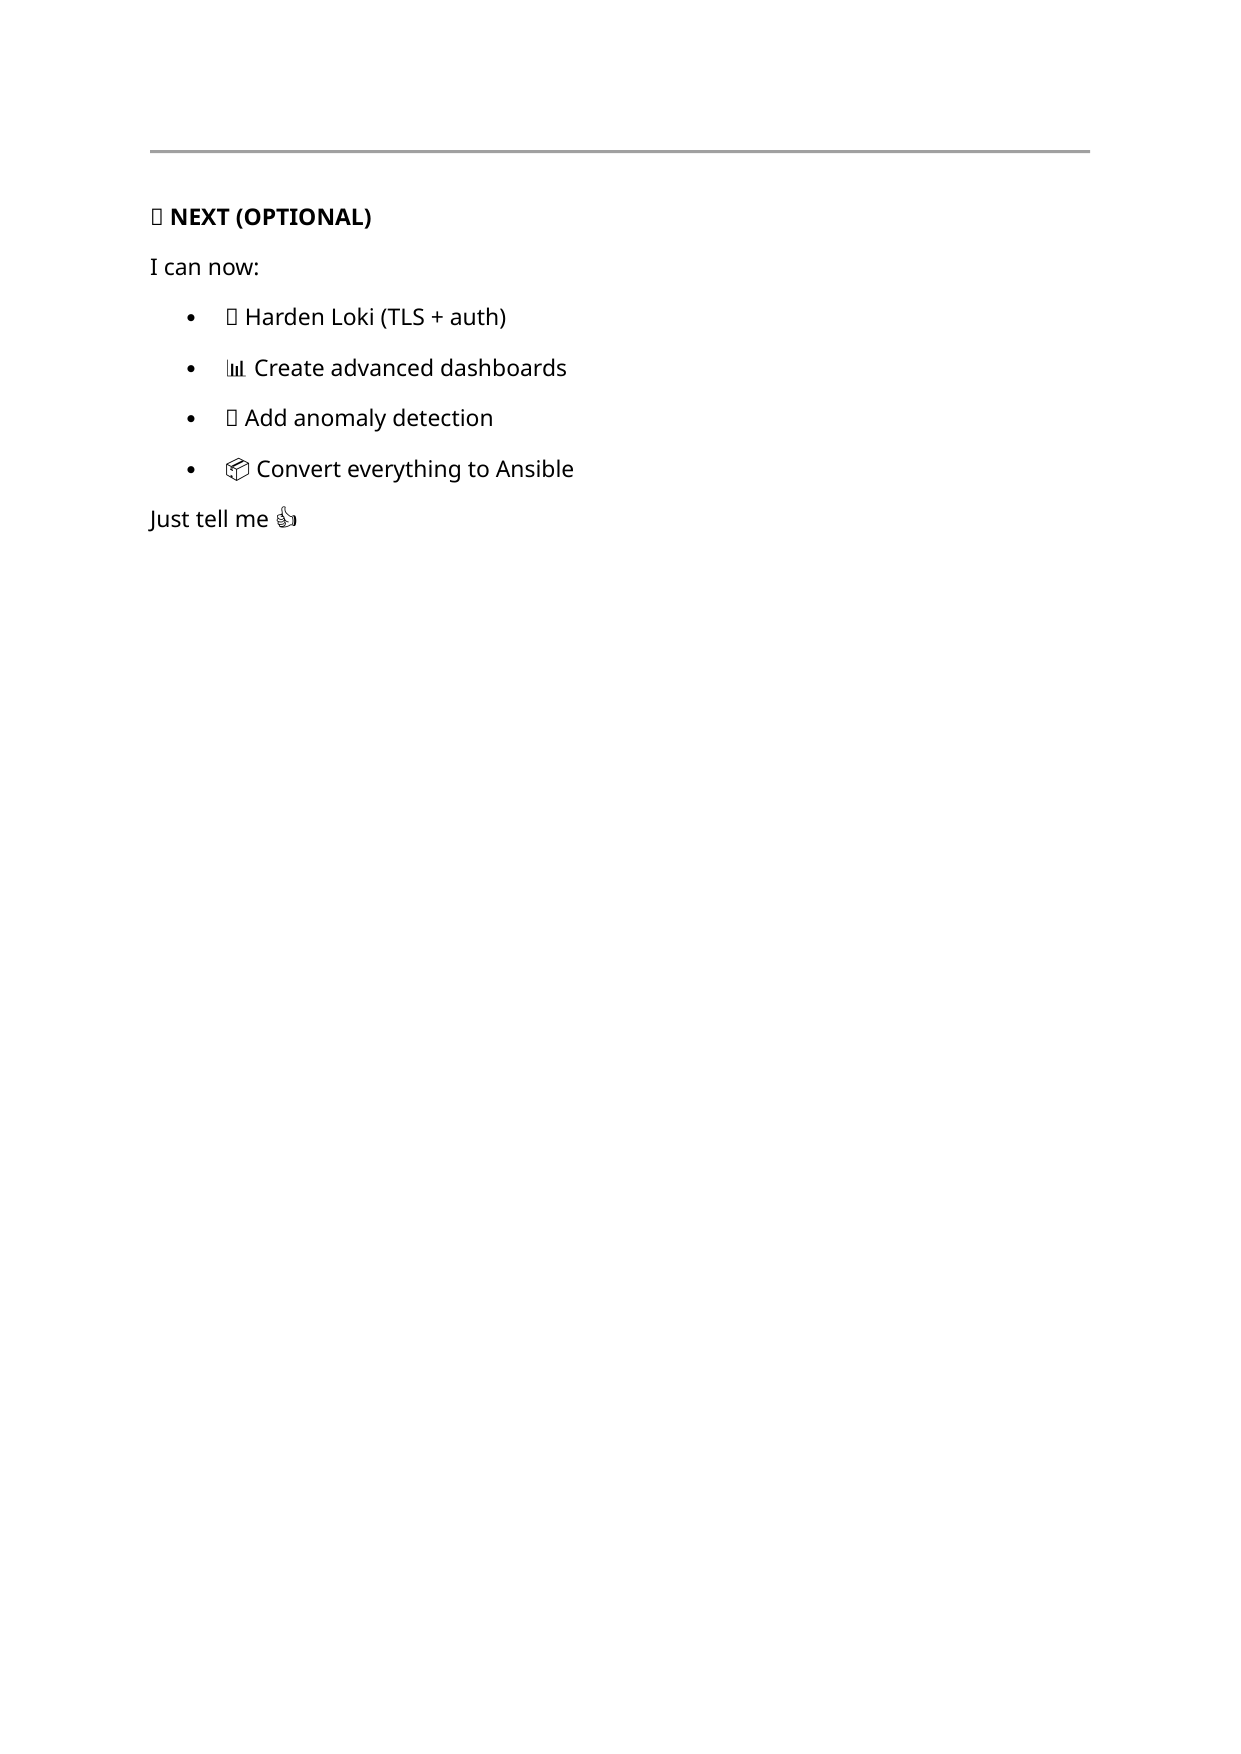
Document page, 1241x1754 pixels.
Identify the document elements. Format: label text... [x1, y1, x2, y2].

text I can now: [150, 251, 1090, 282]
list 🧠 Add anomaly detection [187, 402, 1090, 433]
list 📊 Create advanced dashboards [187, 352, 1090, 383]
list 📦 Convert everything to Ansible [187, 452, 1090, 484]
list 🔐 Harden Loki (TLS + auth) [187, 301, 1090, 332]
text Just tell me 👍 [150, 503, 1090, 534]
text 🔥 NEXT (OPTIONAL) [150, 200, 1090, 232]
